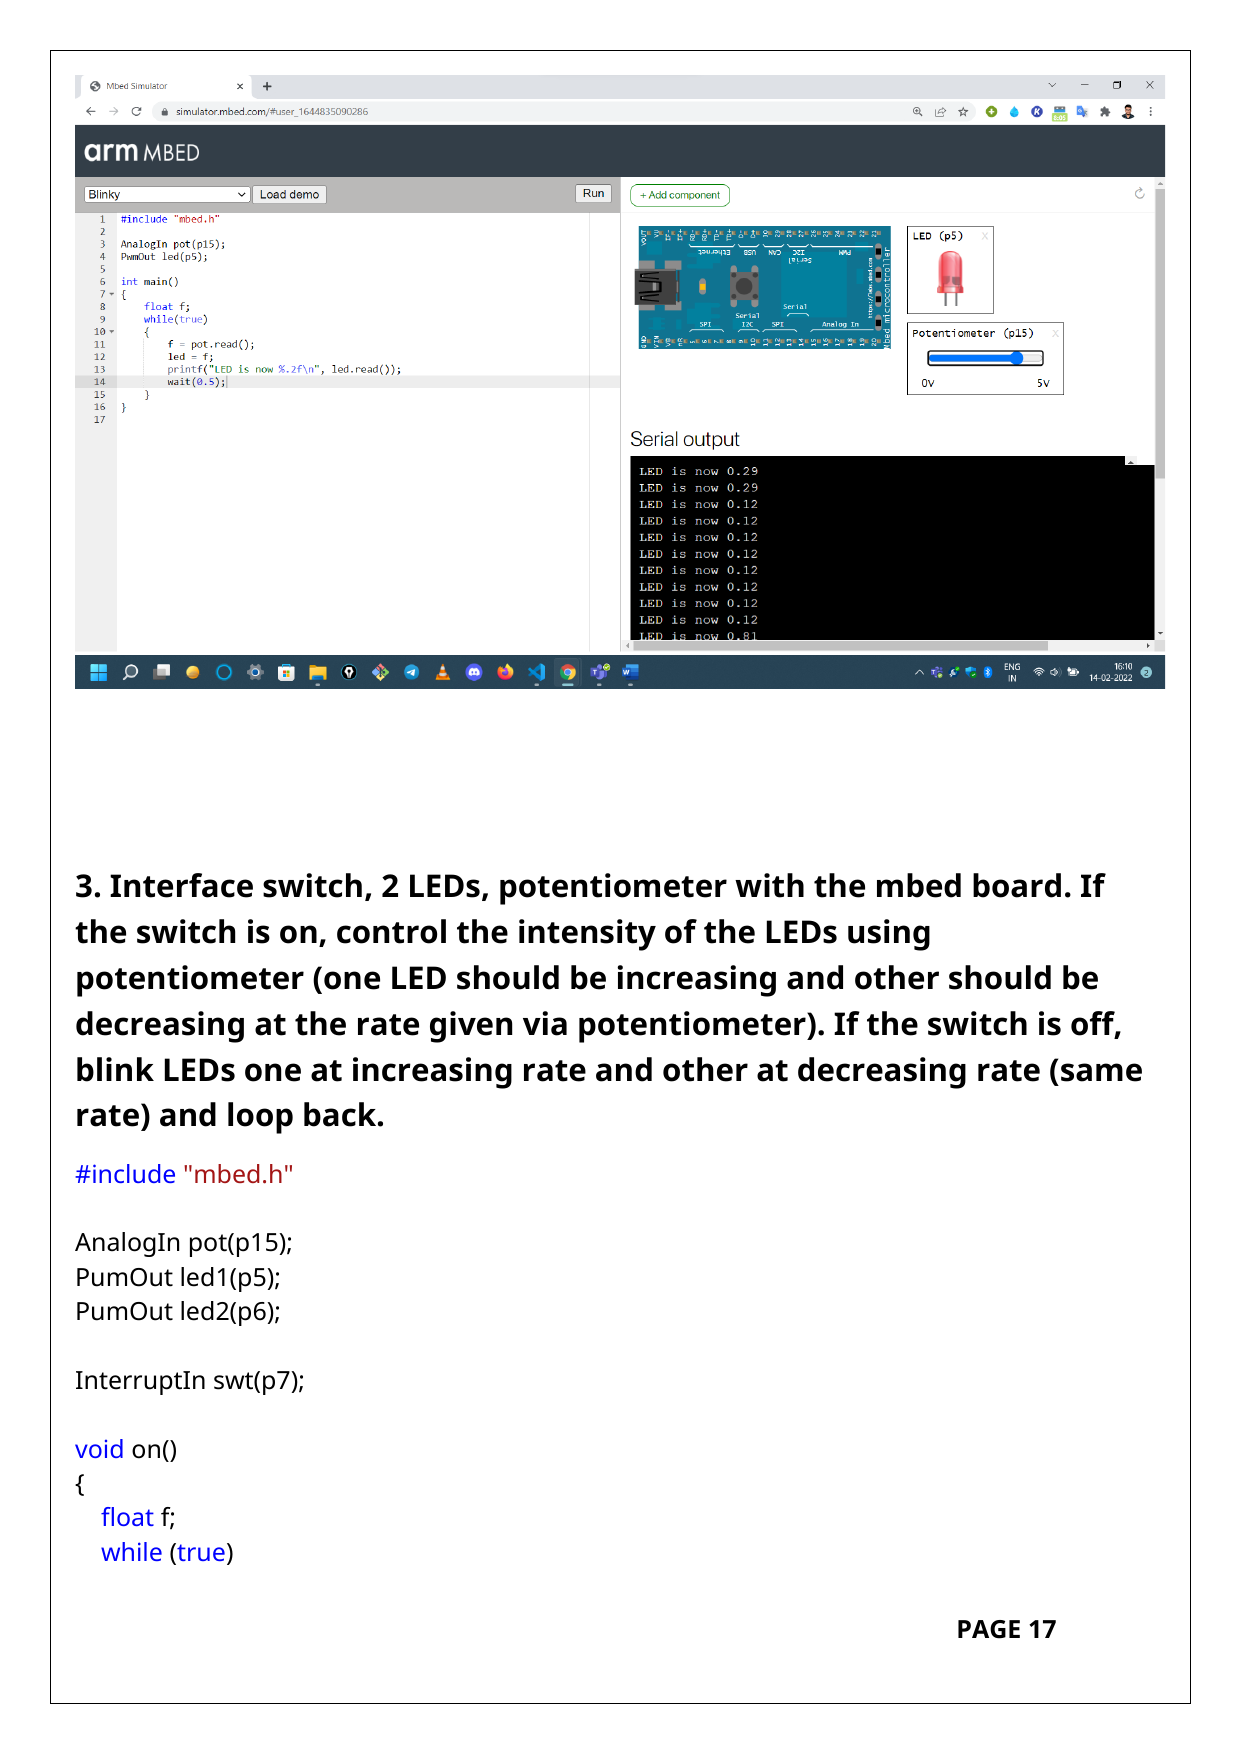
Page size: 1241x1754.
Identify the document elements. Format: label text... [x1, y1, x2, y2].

text PumOut led1(p5); [75, 1259, 1165, 1293]
text #include "mbed.h" [75, 1156, 1165, 1190]
picture [75, 75, 1166, 689]
text void on() [75, 1431, 1165, 1465]
text { [75, 1465, 1165, 1500]
text PumOut led2(p6); [75, 1293, 1165, 1328]
text AnalogIn pot(p15); [75, 1225, 1165, 1259]
text 3. Interface switch, 2 LEDs, potentiometer with the mbed board. If the switch is on, control the intensity of the LEDs using potentiometer (one LED should be increasing and other should be decreasing at the rate given via potentiometer). If the switch is off, blink LEDs one at increasing rate and other at decreasing rate (same rate) and loop back. [75, 864, 1165, 1136]
text InterruptIn swt(p7); [75, 1362, 1165, 1397]
text float f; [75, 1500, 1165, 1534]
text while (true) [75, 1534, 1165, 1568]
